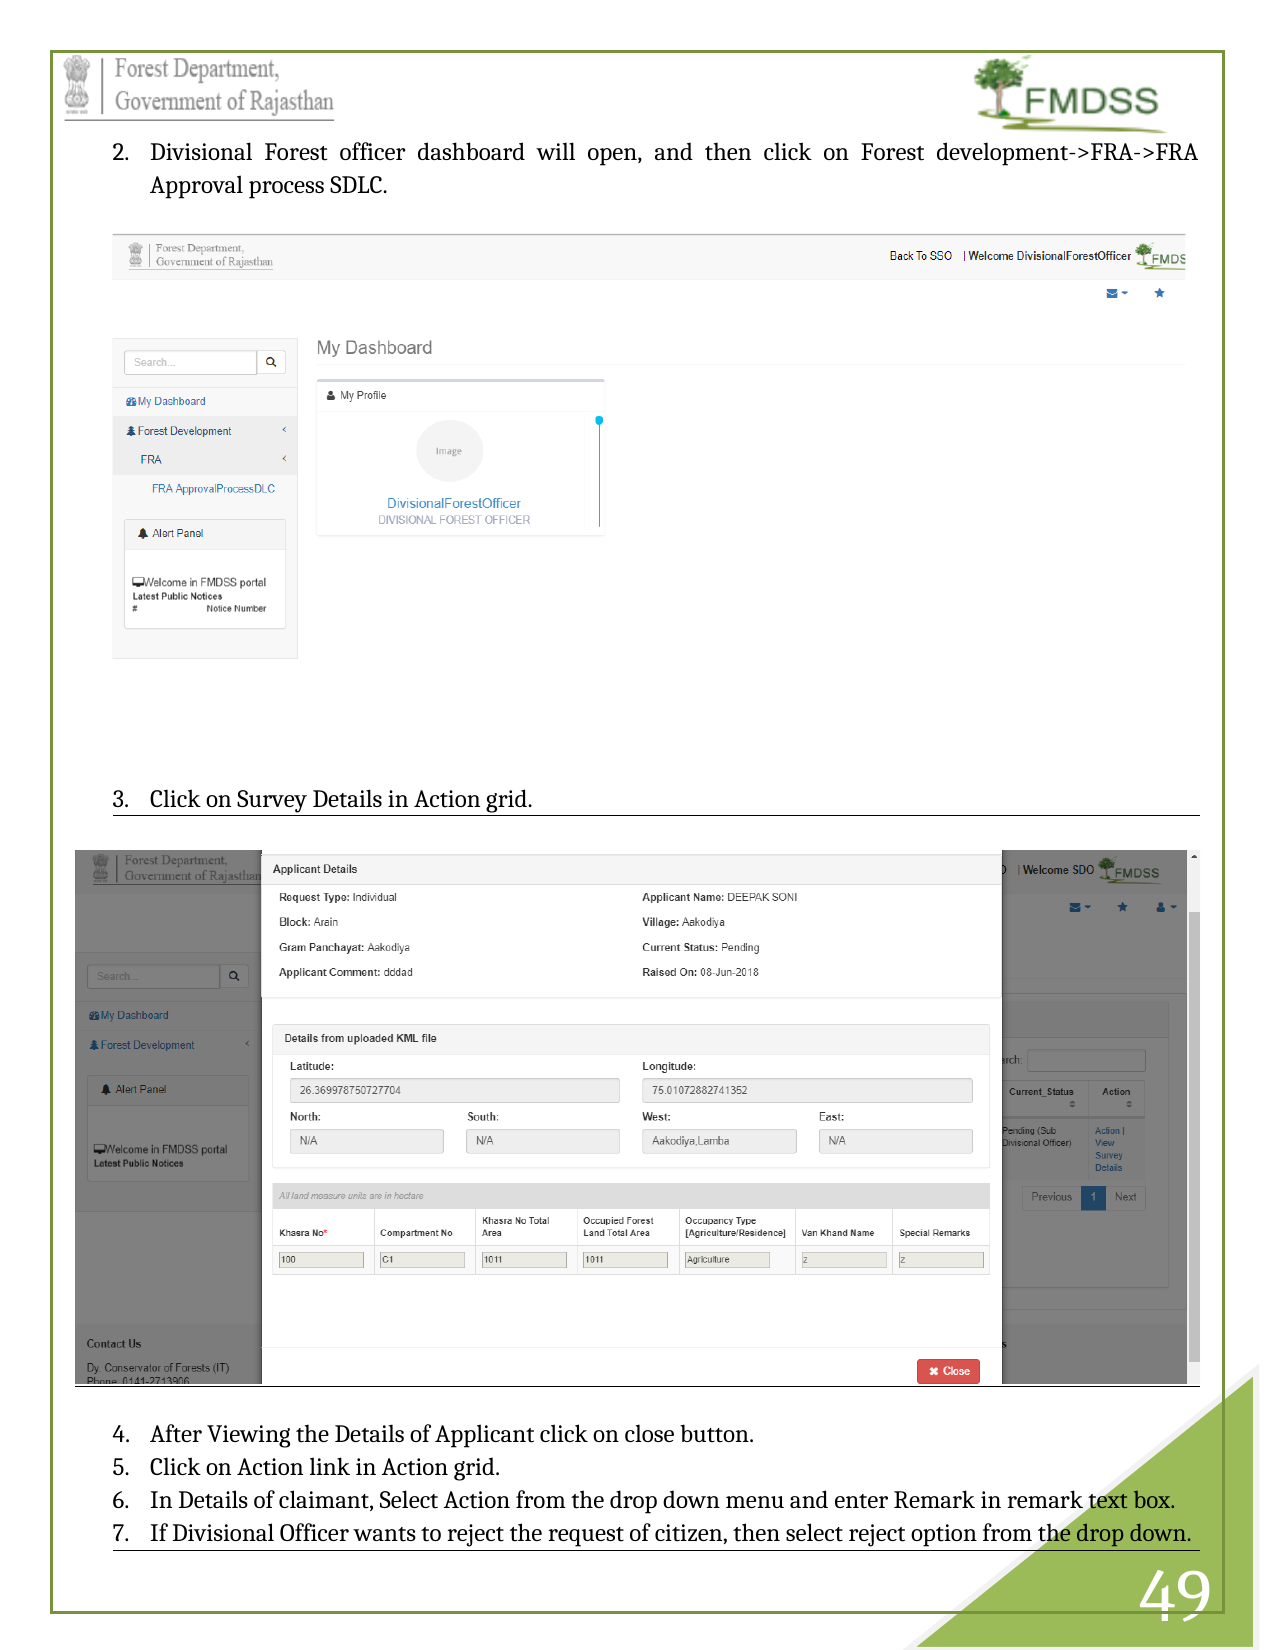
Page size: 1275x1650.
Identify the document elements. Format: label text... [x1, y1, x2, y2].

list Divisional Forest officer dashboard will open, and then click on Forest development->FRA->FRA Approval process SDLC. [112, 138, 1200, 200]
picture [75, 850, 1201, 1384]
list In Details of claimant, Select Action from the drop down menu and enter Remark in remark text box. [112, 1486, 1200, 1515]
picture [55, 53, 351, 121]
picture [970, 53, 1175, 138]
list If Divisional Officer wants to reject the request of citizen, then select reject option from the drop down. [112, 1519, 1200, 1551]
list Click on Survey Details in Action grid. [112, 784, 1200, 816]
picture [112, 233, 1186, 752]
list After Viewing the Details of Applicant click on close button. [112, 1420, 1200, 1449]
list Click on Action link in Action grid. [112, 1453, 1200, 1482]
